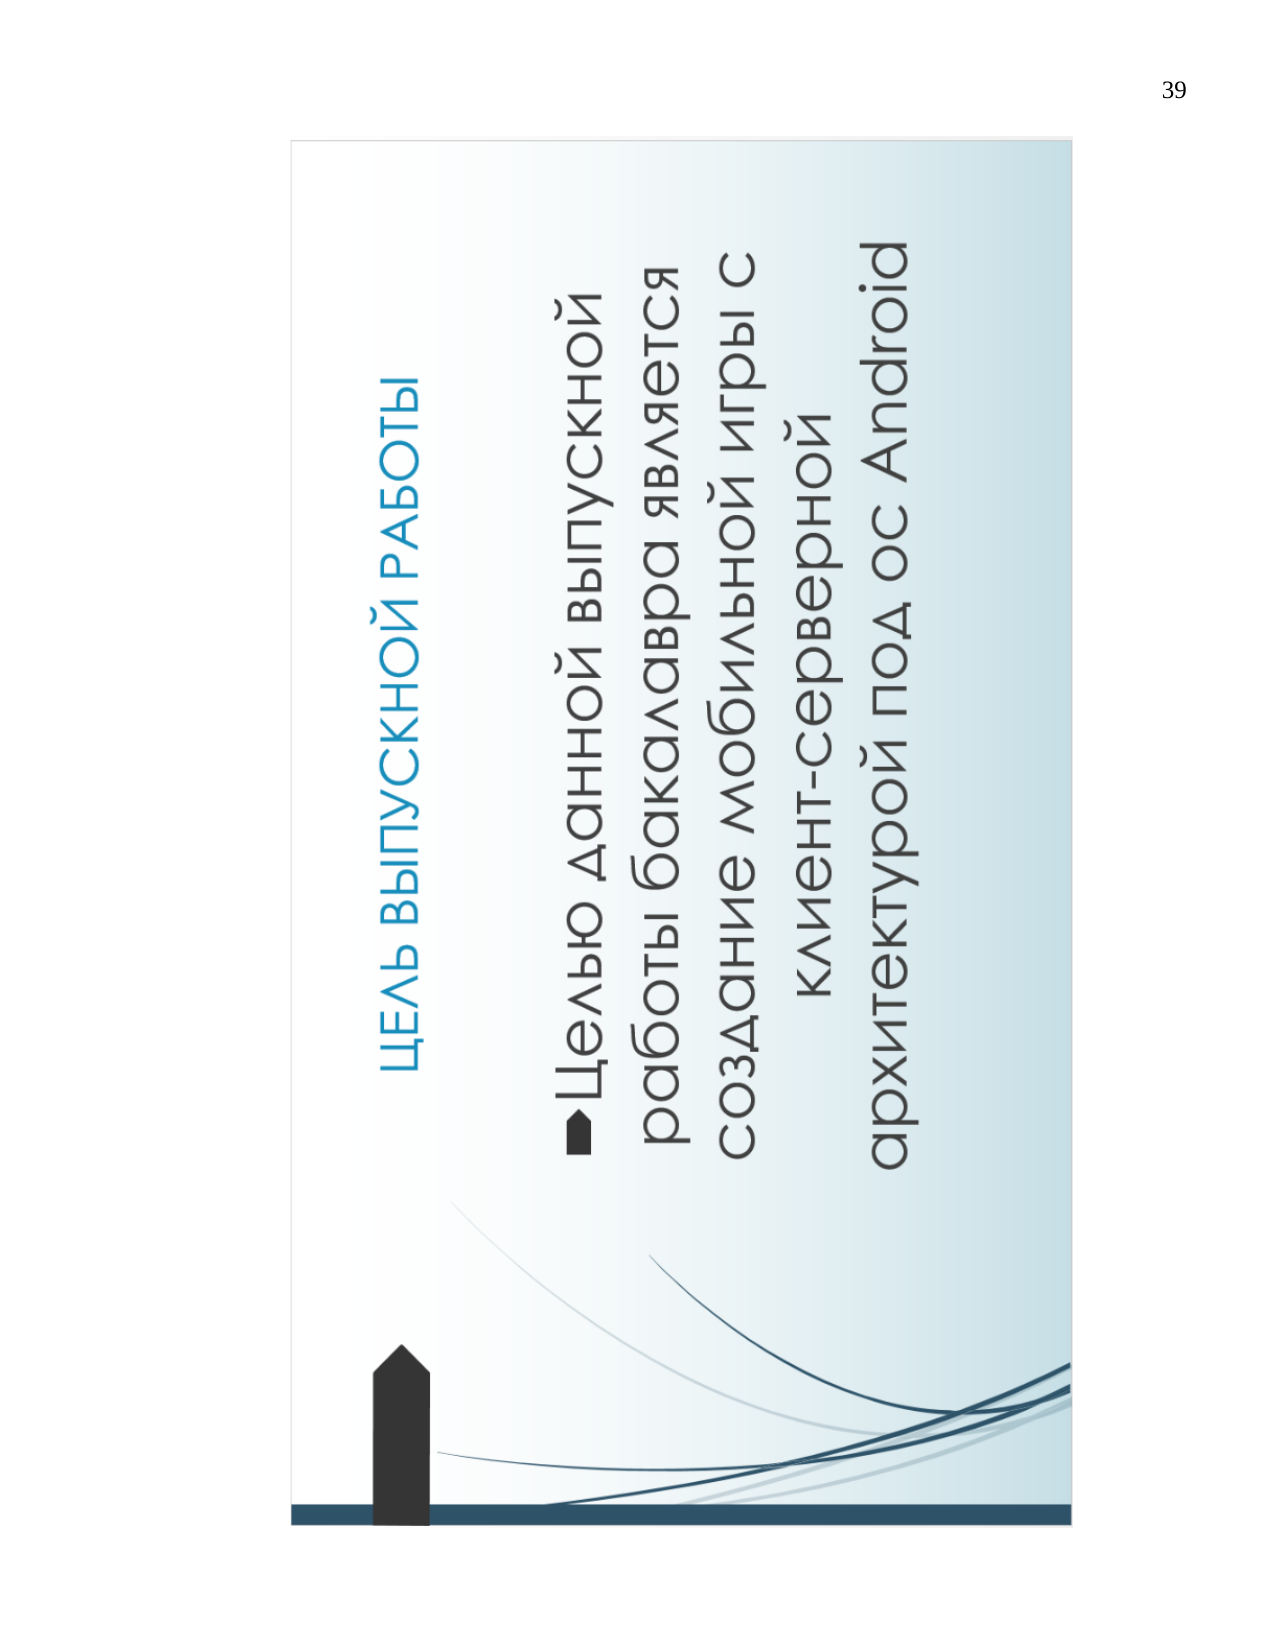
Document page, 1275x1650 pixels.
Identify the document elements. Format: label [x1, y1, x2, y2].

picture [291, 137, 1073, 1528]
